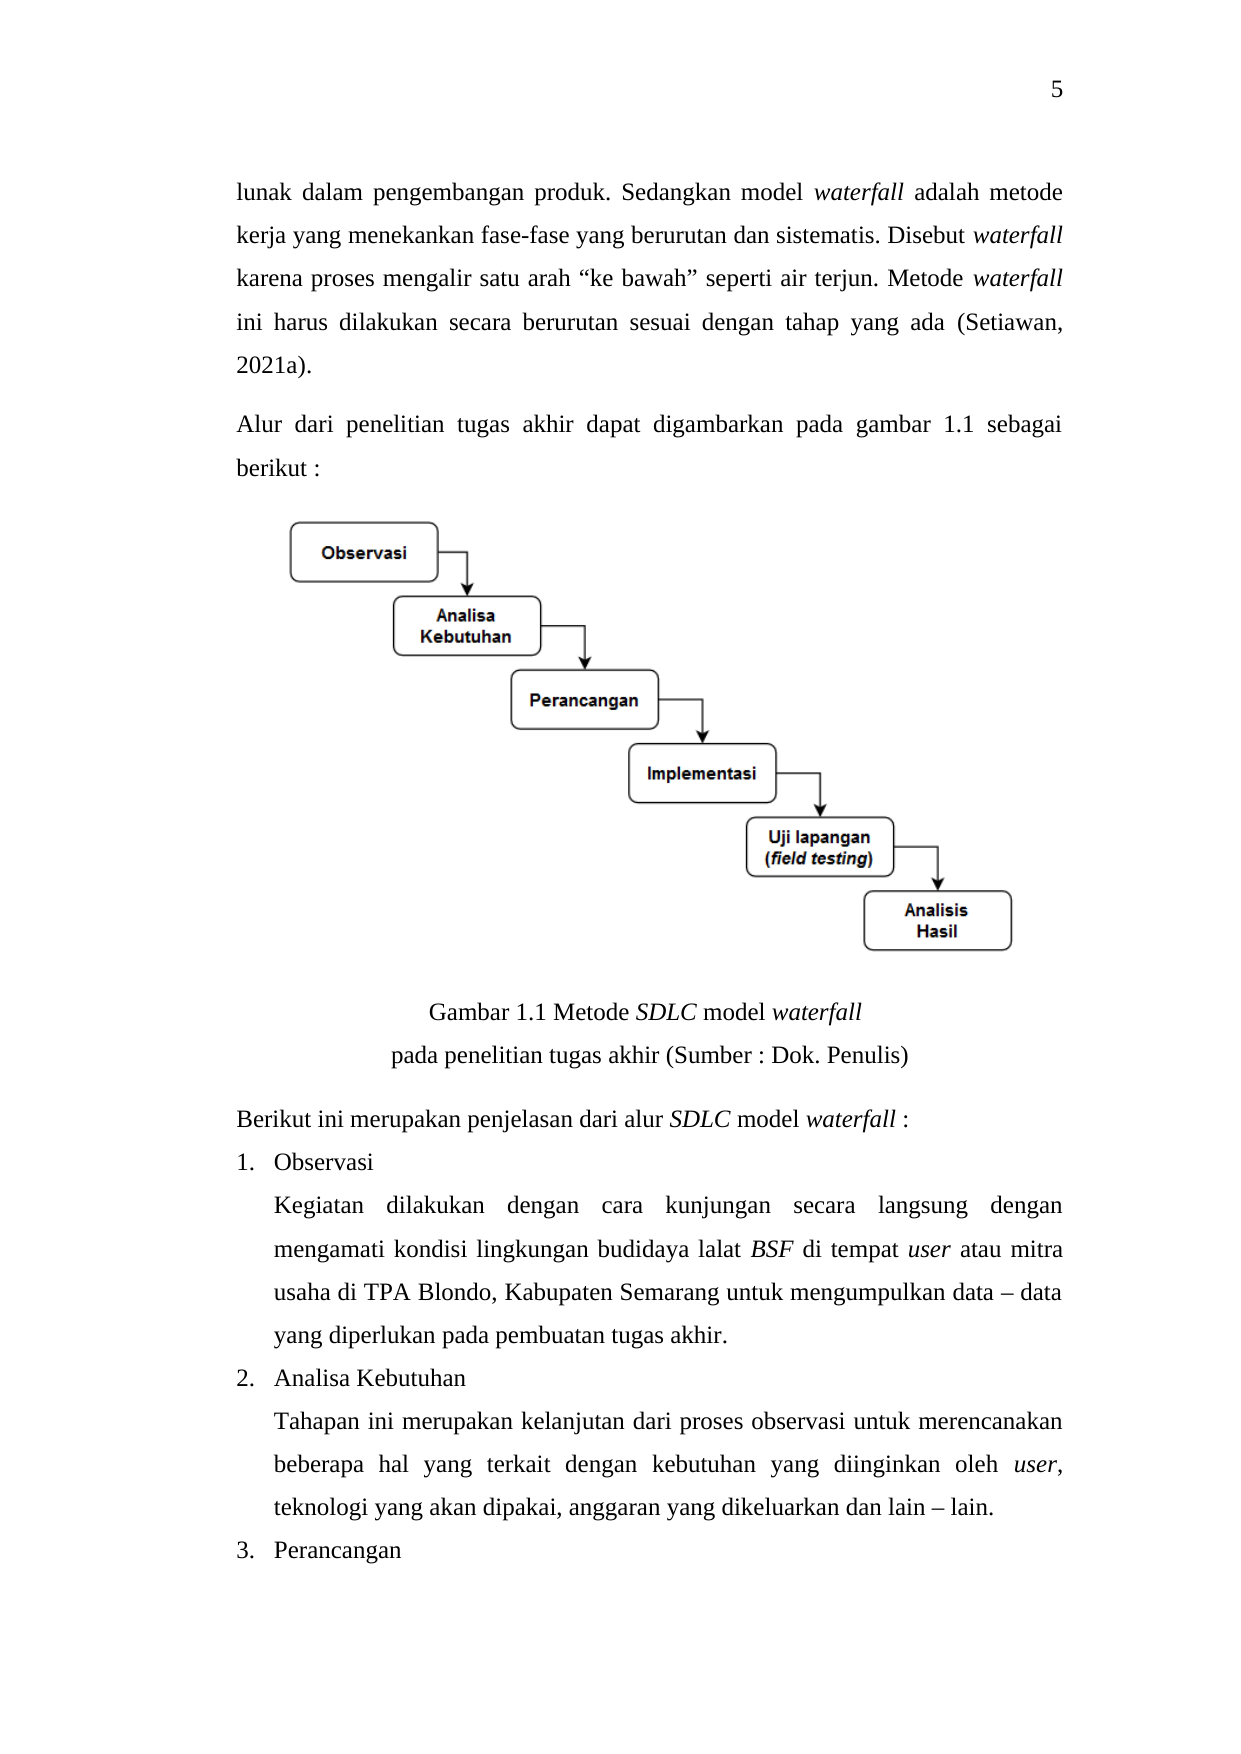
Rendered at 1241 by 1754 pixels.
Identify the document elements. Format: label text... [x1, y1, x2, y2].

list Observasi [236, 1147, 1063, 1176]
text Alur dari penelitian tugas akhir dapat digambarkan pada gambar 1.1 sebagai berikut : [236, 409, 1063, 481]
list Tahapan ini merupakan kelanjutan dari proses observasi untuk merencanakan beberapa hal yang terkait dengan kebutuhan yang diinginkan oleh user, teknologi yang akan dipakai, anggaran yang dikeluarkan dan lain – lain. [274, 1406, 1063, 1521]
picture [273, 512, 1026, 967]
list Perancangan [236, 1536, 1063, 1564]
text Gambar 1.1 Metode SDLC model waterfall pada penelitian tugas akhir (Sumber : Dok. Penulis) [236, 997, 1063, 1069]
list Analisa Kebutuhan [236, 1363, 1063, 1392]
list Kegiatan dilakukan dengan cara kunjungan secara langsung dengan mengamati kondisi lingkungan budidaya lalat BSF di tempat user atau mitra usaha di TPA Blondo, Kabupaten Semarang untuk mengumpulkan data – data yang diperlukan pada pembuatan tugas akhir. [274, 1191, 1063, 1349]
text Berikut ini merupakan penjelasan dari alur SDLC model waterfall : [236, 1104, 1063, 1133]
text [236, 177, 1063, 378]
